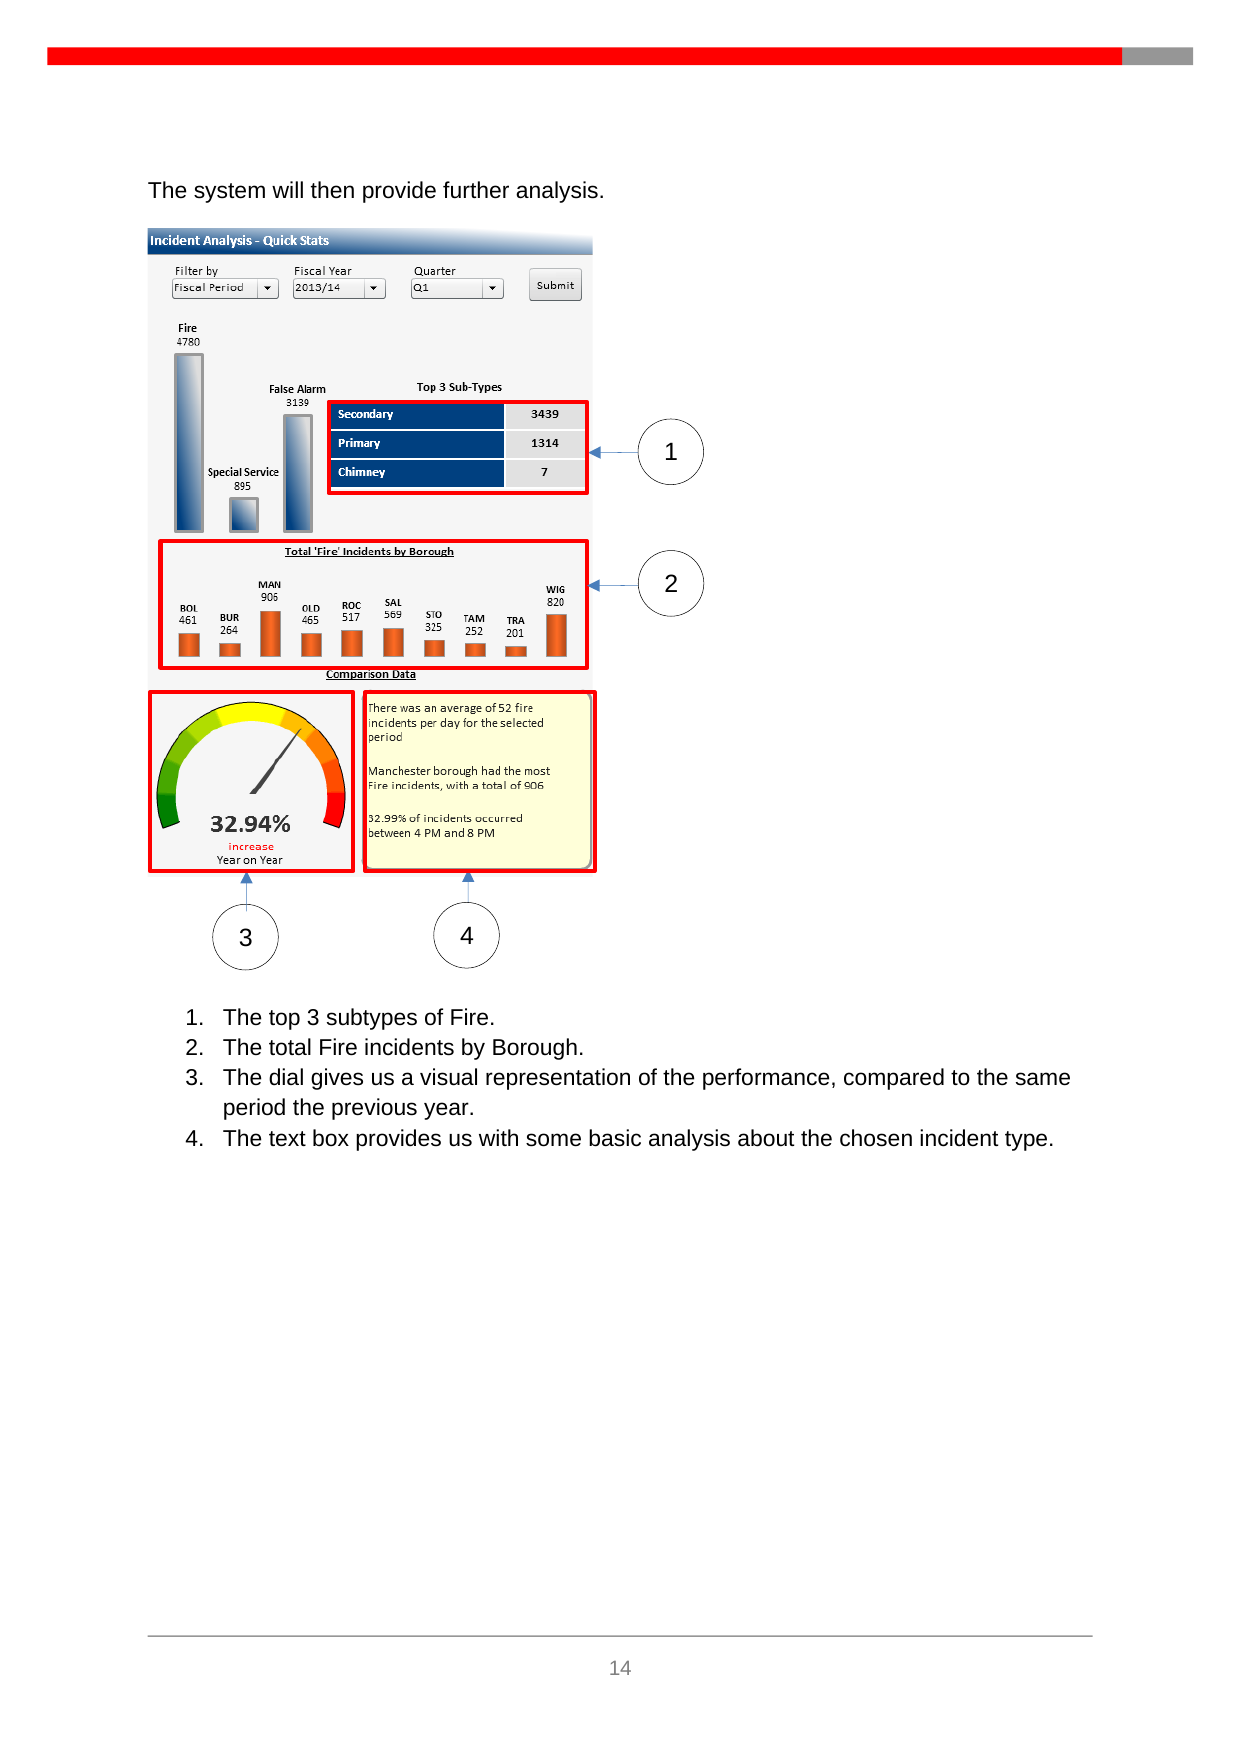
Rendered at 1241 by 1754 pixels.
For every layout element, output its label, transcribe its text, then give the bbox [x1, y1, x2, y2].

picture [471, 873, 593, 877]
picture [147, 228, 593, 877]
text The system will then provide further analysis. [148, 177, 1092, 203]
picture [152, 694, 351, 869]
picture [331, 404, 585, 491]
picture [163, 543, 585, 666]
list The dial gives us a visual representation of the performance, compared to the same period the previous year. [185, 1064, 1092, 1121]
list The top 3 subtypes of Fire. [185, 1004, 1092, 1030]
list The total Fire incidents by Borough. [185, 1034, 1092, 1060]
list The text box provides us with some basic analysis about the chosen incident type. [185, 1124, 1092, 1151]
picture [367, 694, 593, 869]
